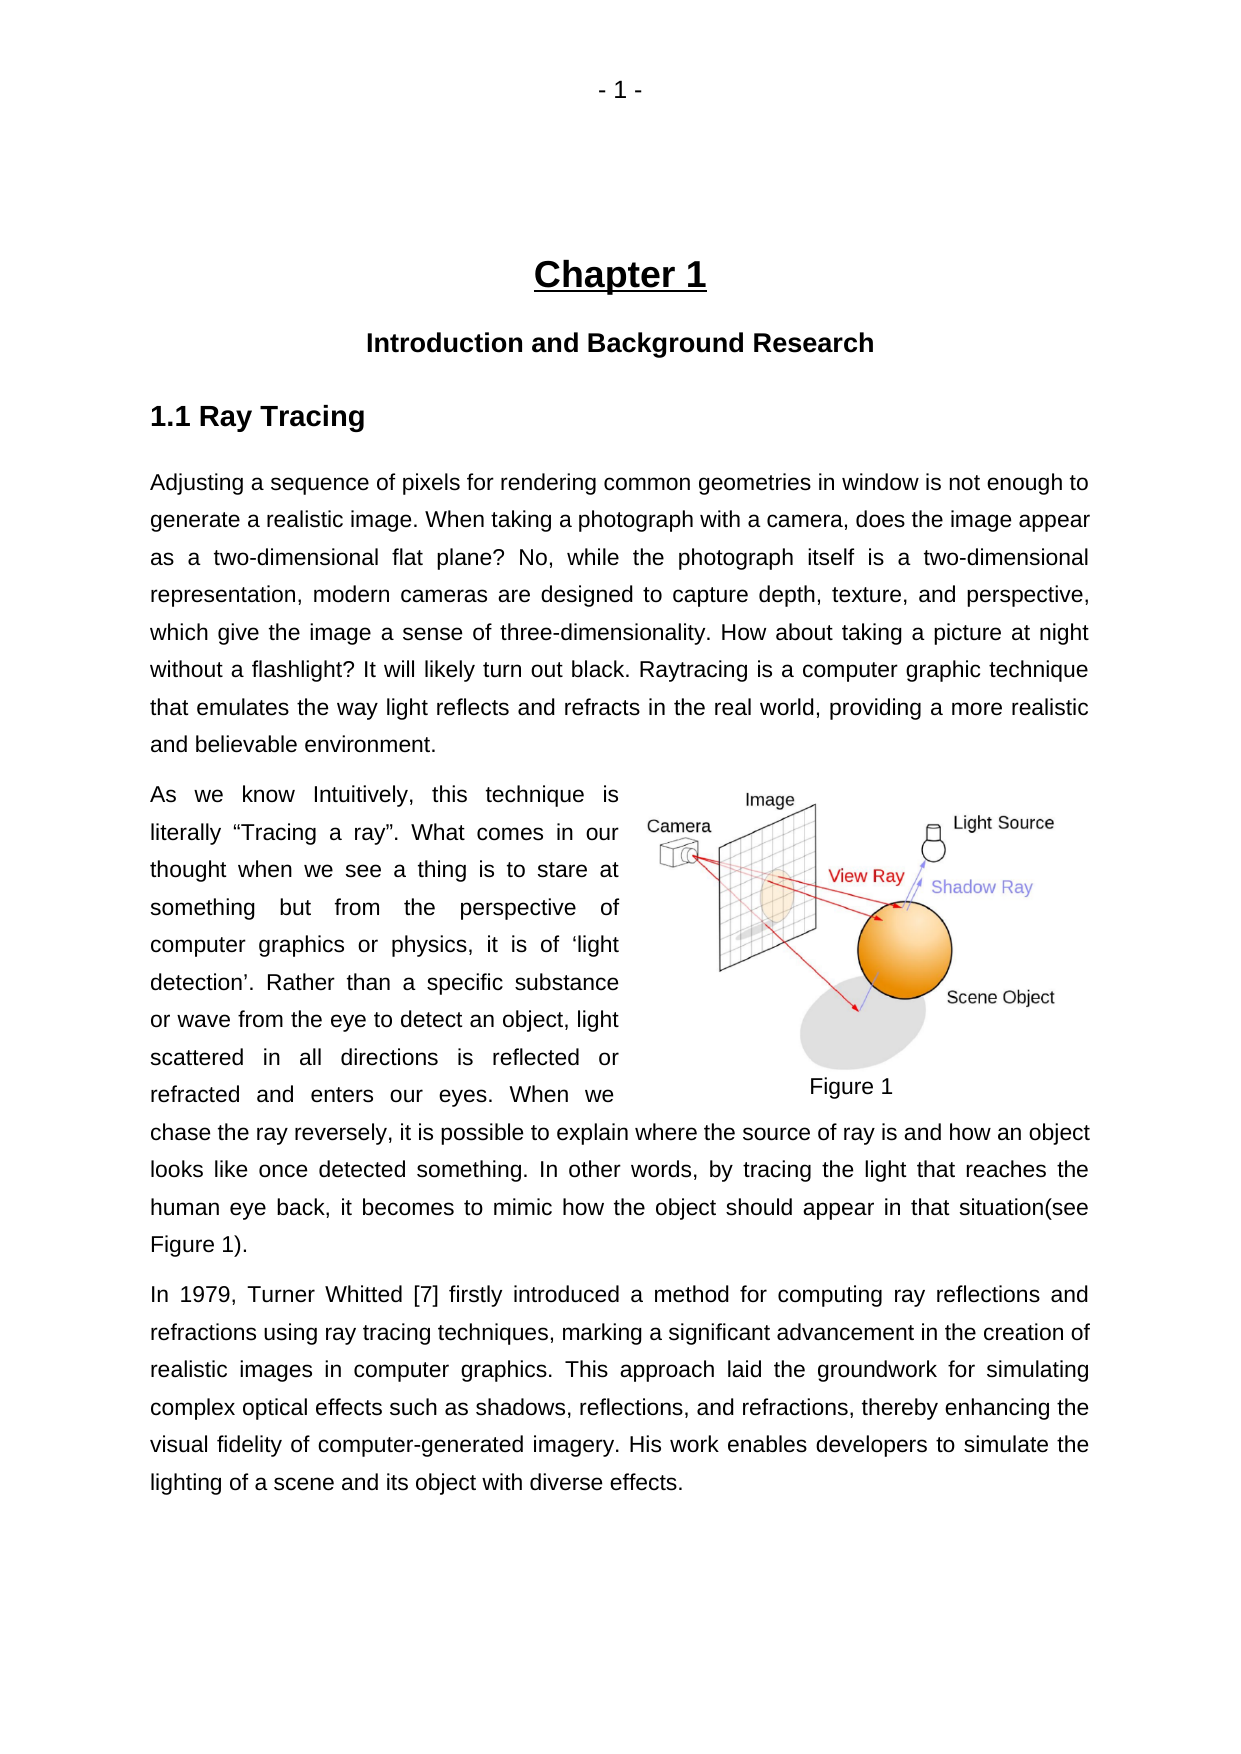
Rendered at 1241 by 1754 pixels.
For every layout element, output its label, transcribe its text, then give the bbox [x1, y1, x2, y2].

text Adjusting a sequence of pixels for rendering common geometries in window is not enough to generate a realistic image. When taking a photograph with a camera, does the image appear as a two-dimensional flat plane? No, while the photograph itself is a two-dimensional representation, modern cameras are designed to capture depth, texture, and perspective, which give the image a sense of three-dimensionality. How about taking a picture at night without a flashlight? It will likely turn out black. Raytracing is a computer graphic technique that emulates the way light reflects and refracts in the real world, providing a more realistic and believable environment. [150, 458, 1090, 758]
subtitle Ray Tracing [150, 395, 1090, 433]
subtitle Introduction and Background Research [150, 320, 1090, 358]
text In 1979, Turner Whitted [7] firstly introduced a method for computing ray reflections and refractions using ray tracing techniques, marking a significant advancement in the creation of realistic images in computer graphics. This approach laid the groundwork for simulating complex optical effects such as shadows, reflections, and refractions, thereby enhancing the visual fidelity of computer-generated imagery. His work enables developers to simulate the lighting of a scene and its object with diverse effects. [150, 1270, 1090, 1495]
picture [638, 781, 1073, 1072]
subtitle Chapter 1 [150, 252, 1090, 295]
